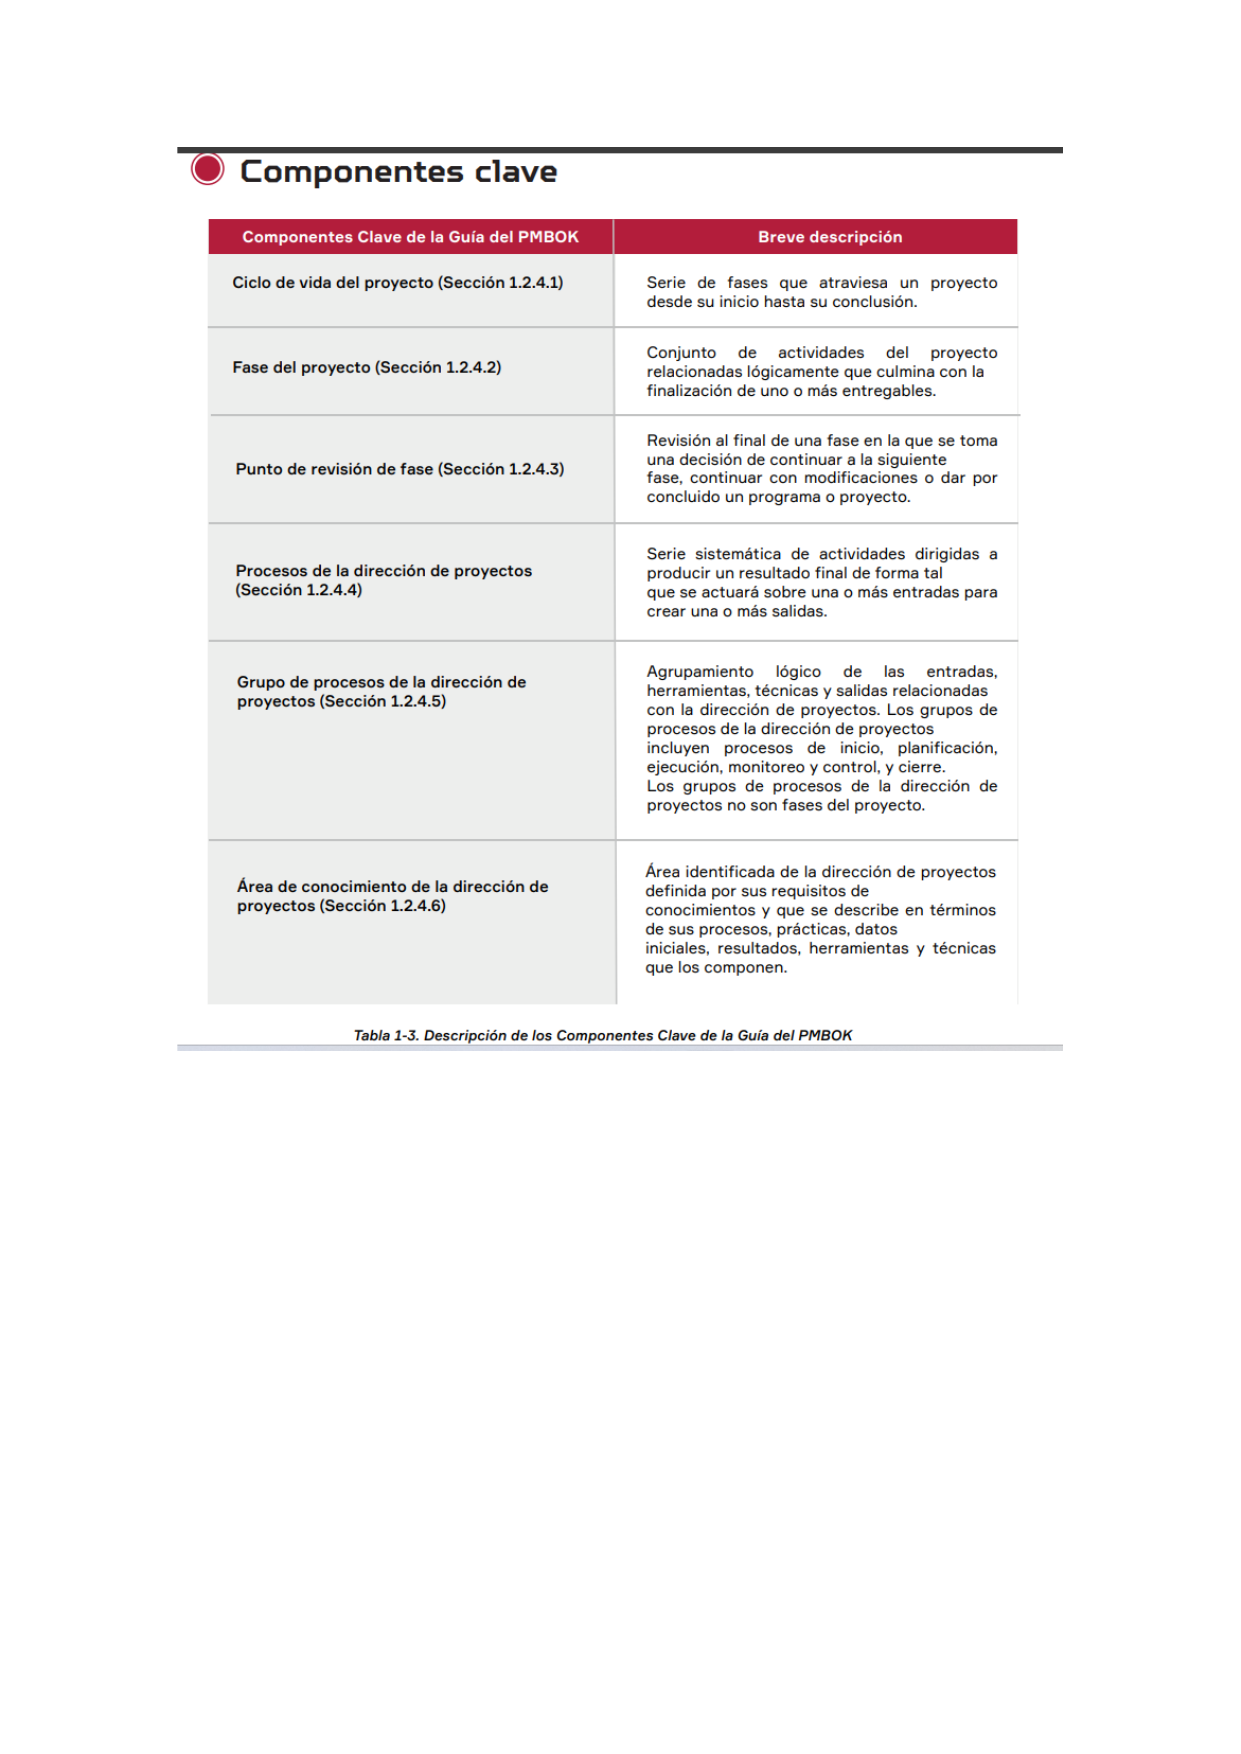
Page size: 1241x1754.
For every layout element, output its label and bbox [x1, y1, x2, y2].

picture [177, 147, 1063, 1051]
